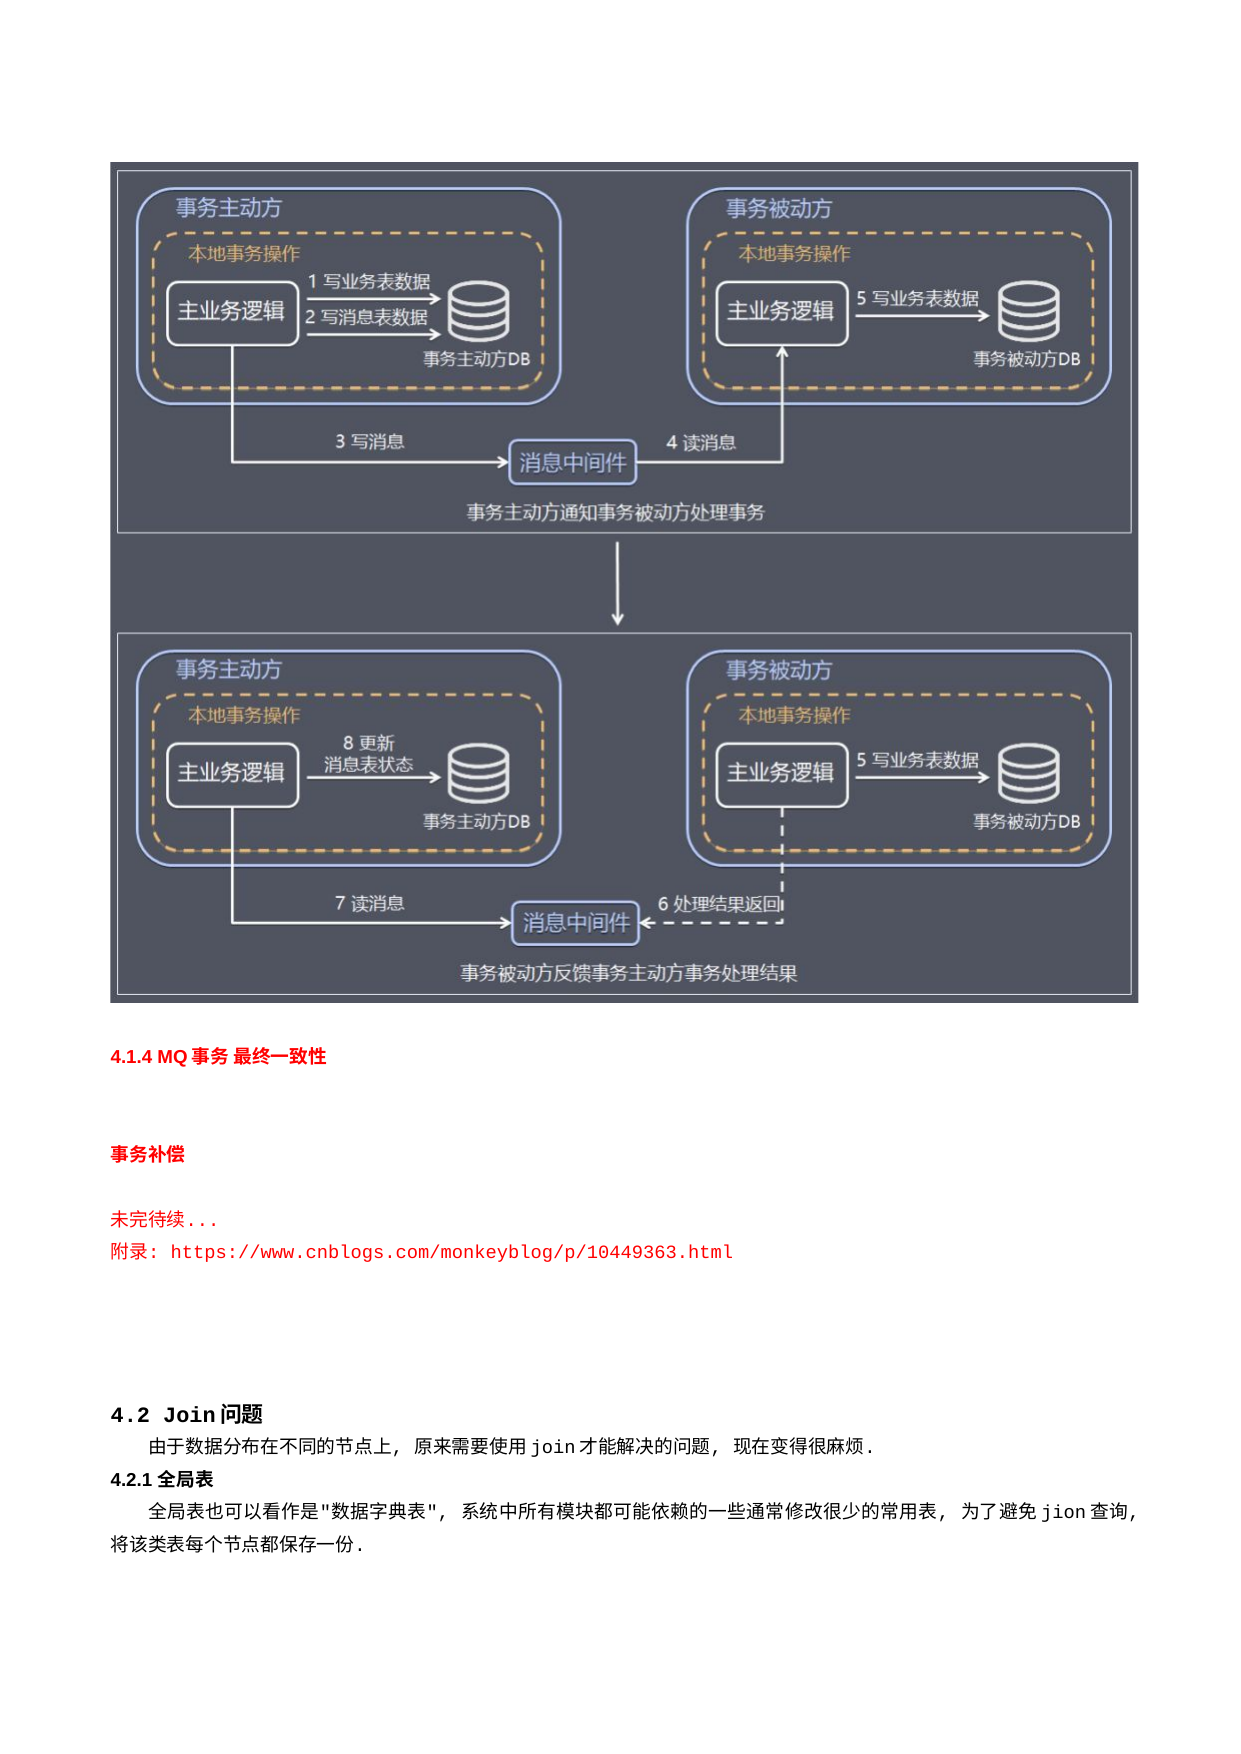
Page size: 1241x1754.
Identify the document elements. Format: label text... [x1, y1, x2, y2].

list 全局表也可以看作是"数据字典表", 系统中所有模块都可能依赖的一些通常修改很少的常用表, 为了避免jion查询, 将该类表每个节点都保存一份. [110, 1494, 1139, 1559]
list 未完待续... [110, 1202, 1139, 1234]
list 由于数据分布在不同的节点上, 原来需要使用join才能解决的问题, 现在变得很麻烦. [110, 1429, 1139, 1462]
text 事务补偿 [110, 1137, 1139, 1169]
subtitle 全局表 [110, 1462, 1139, 1494]
picture [110, 162, 1139, 1003]
subtitle 4.1.4 MQ事务 最终一致性 [110, 1039, 1139, 1072]
subtitle Join问题 [110, 1397, 1139, 1429]
list 附录: https://www.cnblogs.com/monkeyblog/p/10449363.html [110, 1234, 1139, 1267]
